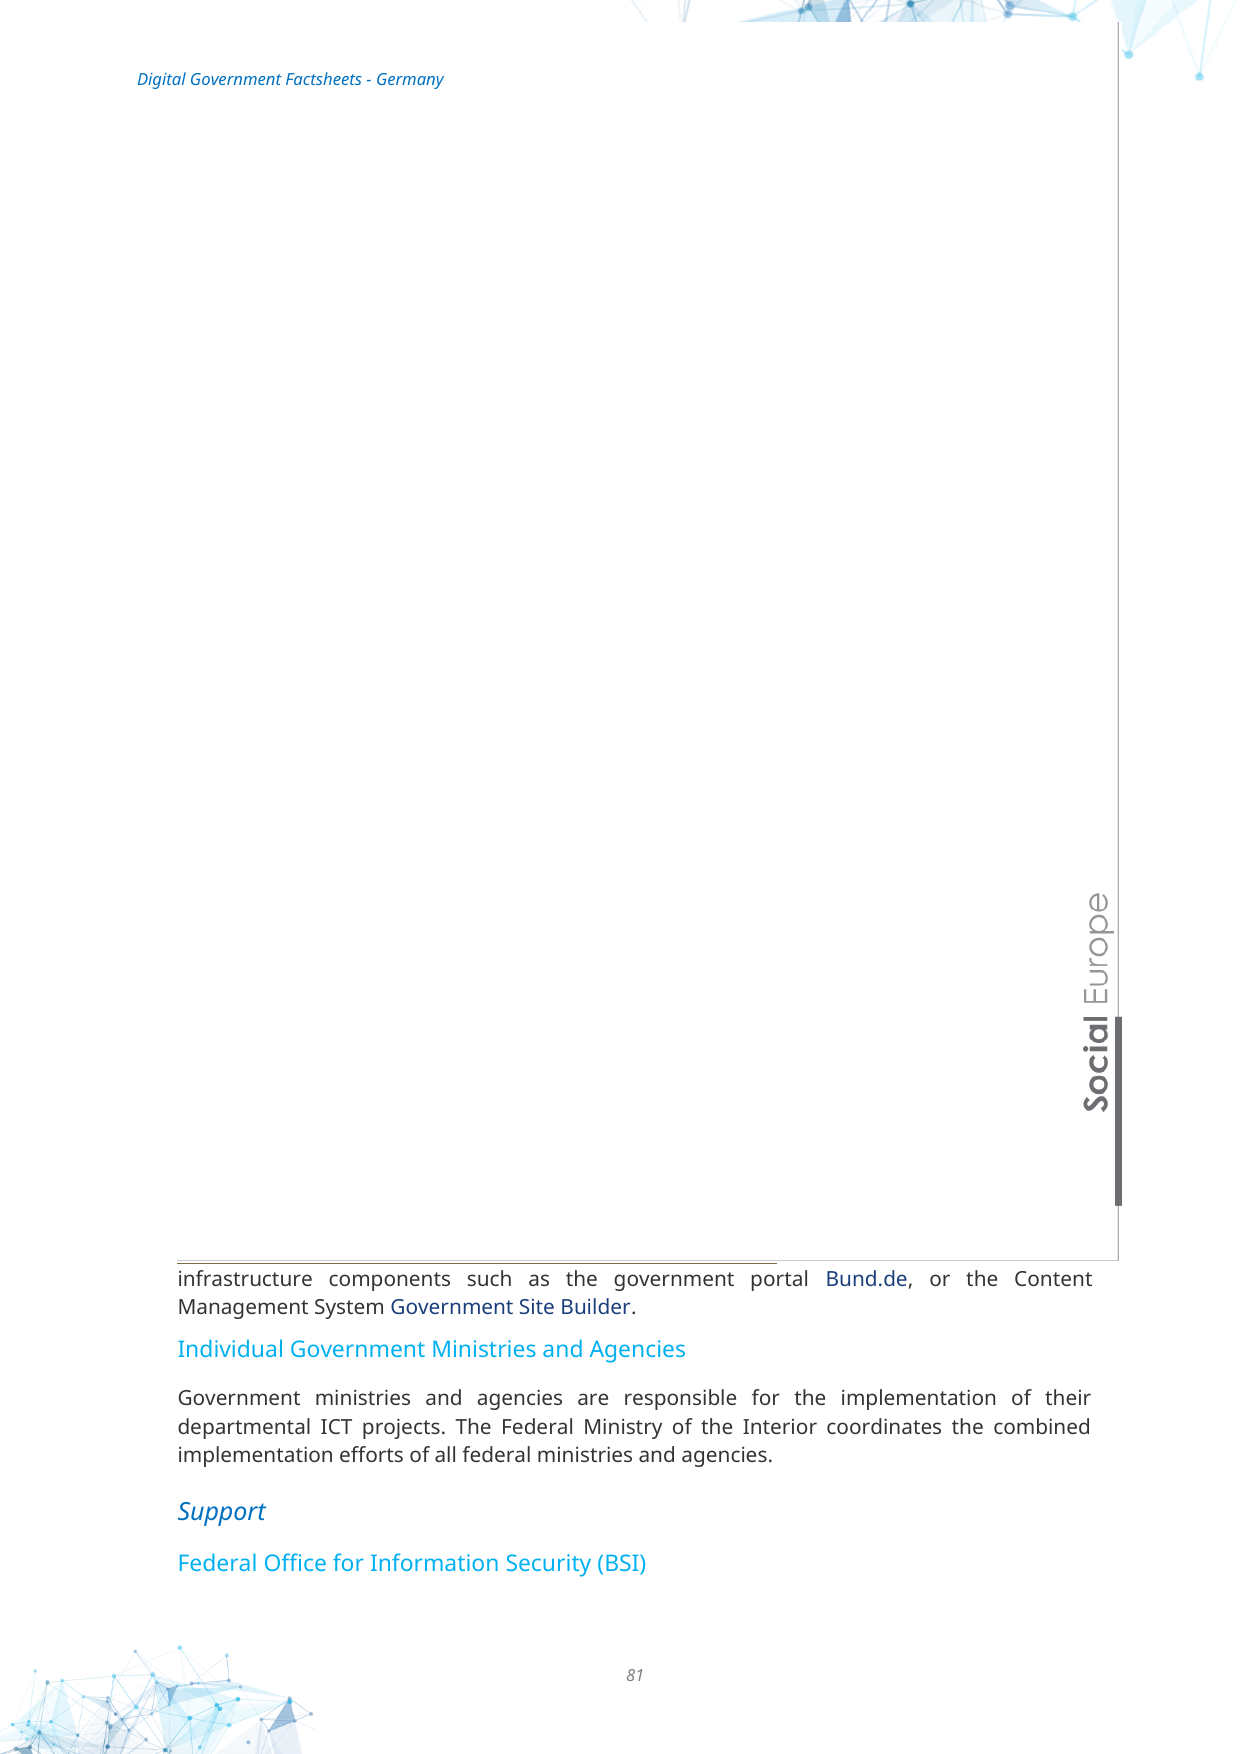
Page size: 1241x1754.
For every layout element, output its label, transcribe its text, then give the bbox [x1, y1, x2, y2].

picture [177, 22, 1122, 1261]
text The German Federal Office of Administration (Bundesverwaltungsamt - BVA) is Germany's central public service agency. It performs more than 100 different tasks for all federal ministries. Among these is the development of some of the country’s eGovernment infrastructure components such as the government portal Bund.de, or the Content Management System Government Site Builder. [177, 1264, 1092, 1321]
text Government ministries and agencies are responsible for the implementation of their departmental ICT projects. The Federal Ministry of the Interior coordinates the combined implementation efforts of all federal ministries and agencies. [177, 1383, 1092, 1469]
subtitle Support [177, 1494, 1092, 1528]
subtitle Federal Office for Information Security (BSI) [177, 1546, 1092, 1578]
subtitle Individual Government Ministries and Agencies [177, 1333, 1092, 1364]
